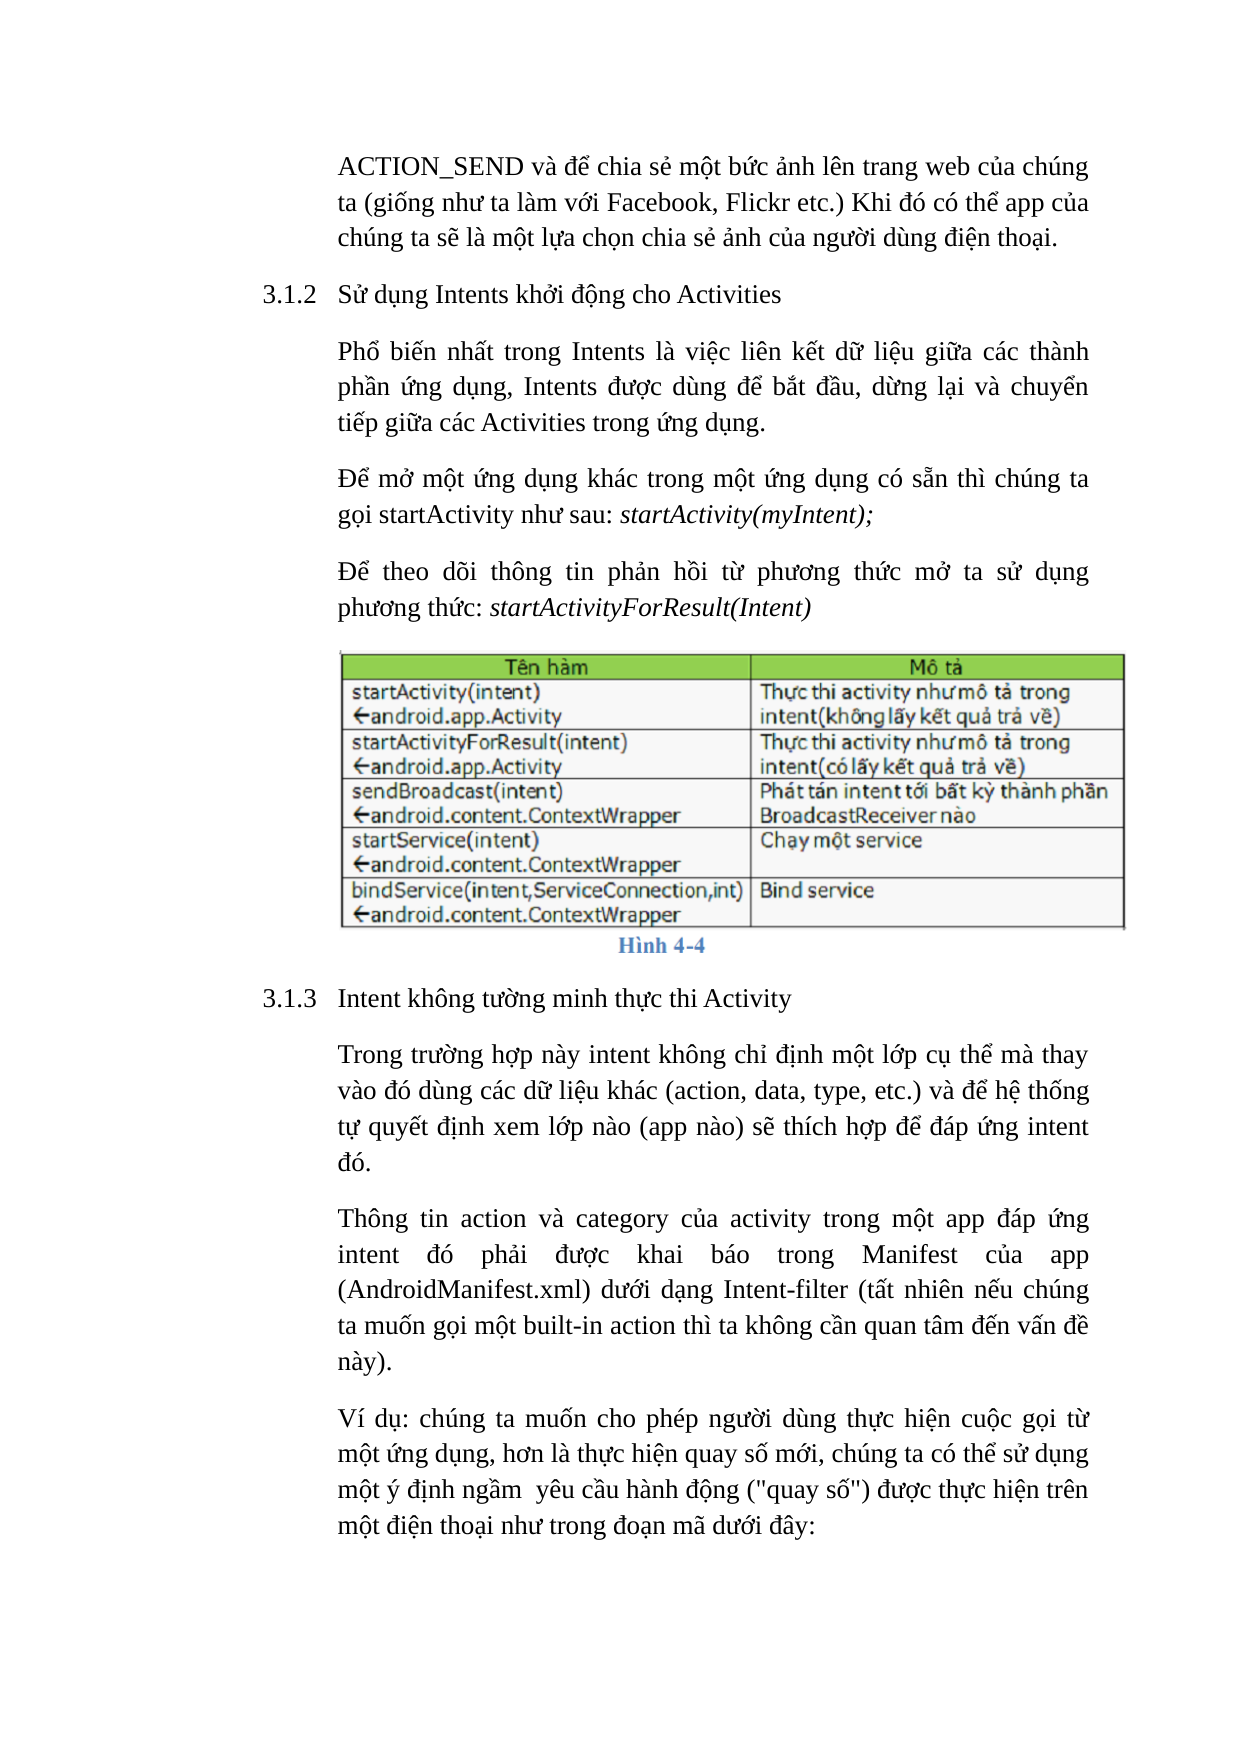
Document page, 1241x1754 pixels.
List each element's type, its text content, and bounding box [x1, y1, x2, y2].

list Để mở một ứng dụng khác trong một ứng dụng có sẵn thì chúng ta gọi startActivity như sau: startActivity(myIntent); [337, 463, 1090, 529]
list Sử dụng Intents khởi động cho Activities [262, 278, 1090, 309]
list Phổ biến nhất trong Intents là việc liên kết dữ liệu giữa các thành phần ứng dụng, Intents được dùng để bắt đầu, dừng lại và chuyển tiếp giữa các Activities trong ứng dụng. [337, 334, 1090, 437]
list Intent không tường minh thực thi Activity [262, 982, 1090, 1013]
list Thông tin action và category của activity trong một app đáp ứng intent đó phải được khai báo trong Manifest của app (AndroidManifest.xml) dưới dạng Intent-filter (tất nhiên nếu chúng ta muốn gọi một built-in action thì ta không cần quan tâm đến vấn đề này). [337, 1202, 1090, 1376]
picture [337, 647, 1127, 957]
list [337, 150, 1090, 253]
list Để theo dõi thông tin phản hồi từ phương thức mở ta sử dụng phương thức: startActivityForResult(Intent) [337, 555, 1090, 622]
list Ví dụ: chúng ta muốn cho phép người dùng thực hiện cuộc gọi từ một ứng dụng, hơn là thực hiện quay số mới, chúng ta có thể sử dụng một ý định ngầm yêu cầu hành động ("quay số") được thực hiện trên một điện thoại như trong đoạn mã dưới đây: [337, 1402, 1090, 1540]
list Trong trường hợp này intent không chỉ định một lớp cụ thể mà thay vào đó dùng các dữ liệu khác (action, data, type, etc.) và để hệ thống tự quyết định xem lớp nào (app nào) sẽ thích hợp để đáp ứng intent đó. [337, 1038, 1090, 1177]
